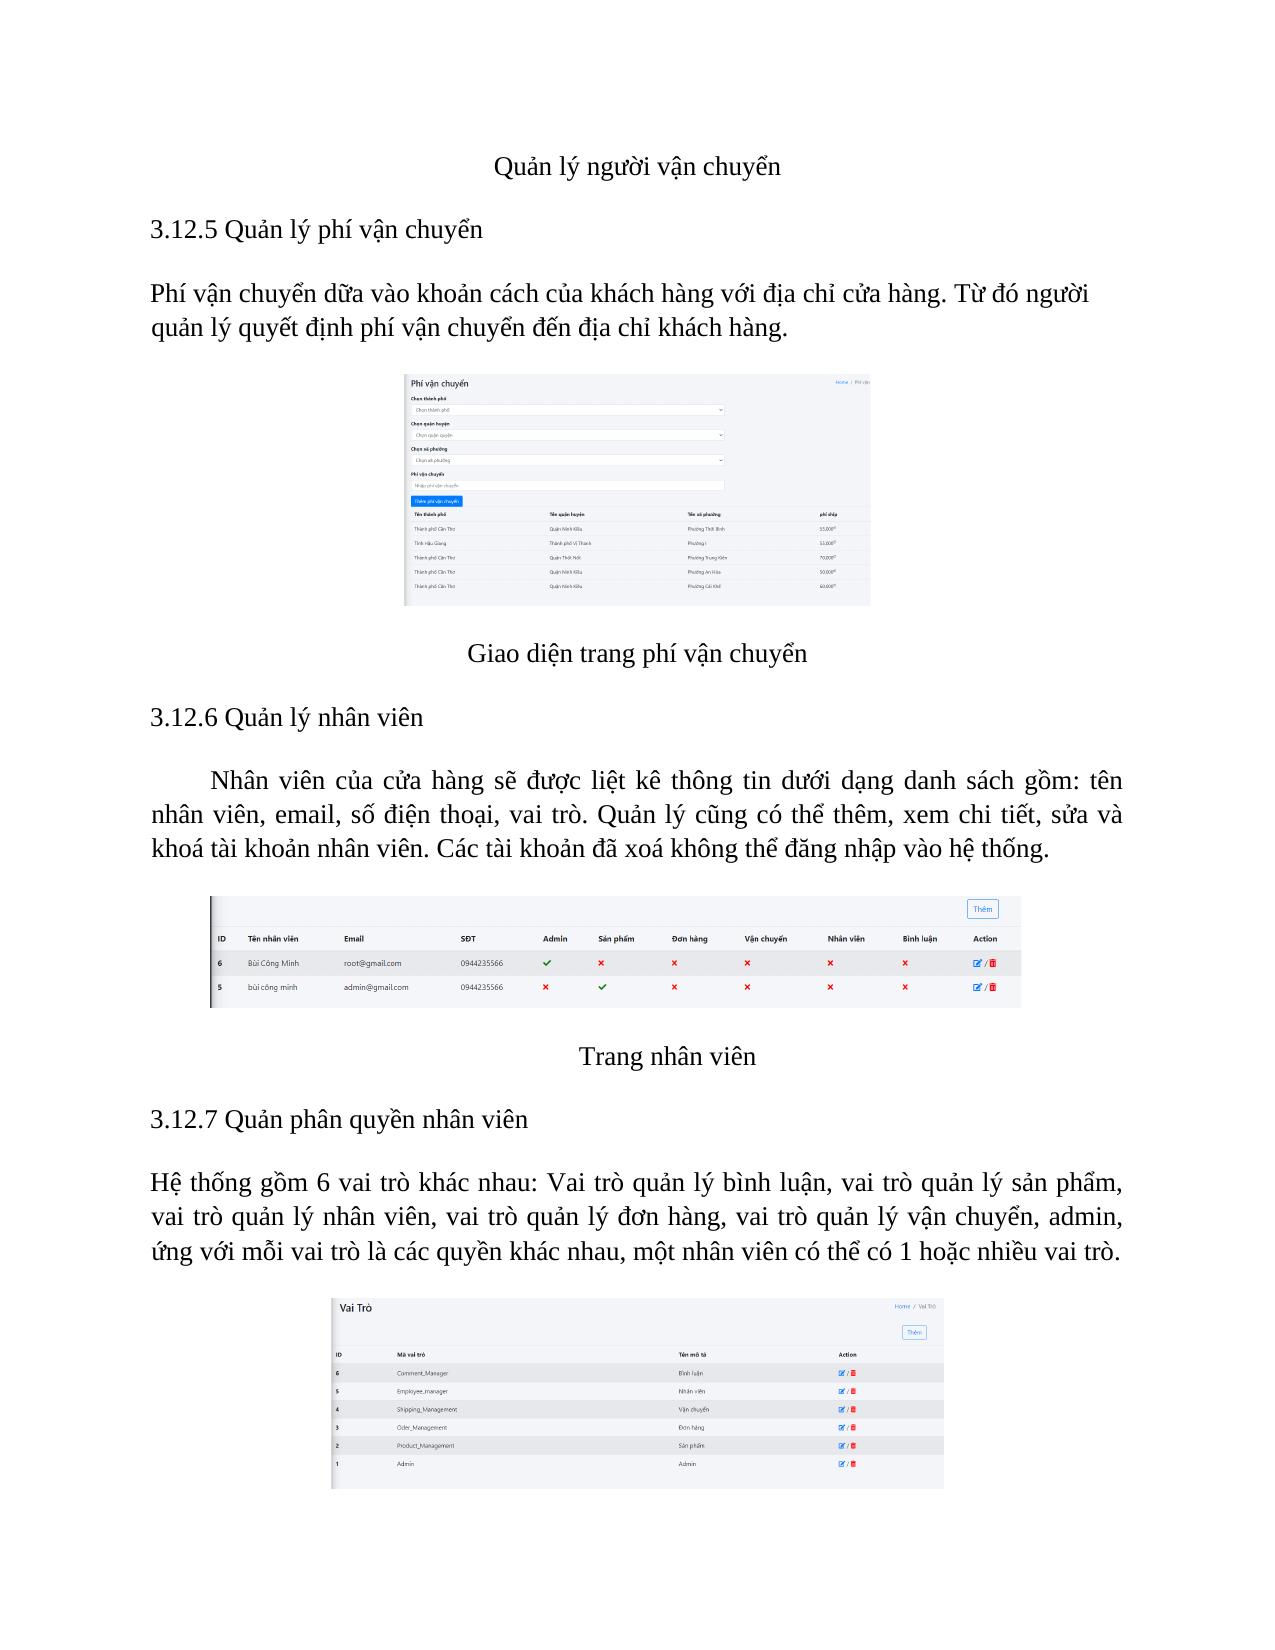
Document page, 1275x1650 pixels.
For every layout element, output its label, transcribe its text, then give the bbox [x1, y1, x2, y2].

text 3.12.6 Quản lý nhân viên [150, 701, 1125, 732]
text Phí vận chuyển dữa vào khoản cách của khách hàng với địa chỉ cửa hàng. Từ đó người quản lý quyết định phí vận chuyển đến địa chỉ khách hàng. [150, 277, 1125, 342]
text 3.12.5 Quản lý phí vận chuyển [150, 213, 1125, 244]
text Giao diện trang phí vận chuyển [150, 638, 1125, 669]
picture [404, 374, 871, 606]
text Quản lý người vận chuyển [150, 150, 1125, 181]
picture [331, 1298, 944, 1489]
picture [210, 896, 1022, 1008]
text 3.12.7 Quản phân quyền nhân viên [150, 1103, 1125, 1134]
text Nhân viên của cửa hàng sẽ được liệt kê thông tin dưới dạng danh sách gồm: tên nhân viên, email, số điện thoại, vai trò. Quản lý cũng có thể thêm, xem chi tiết, sửa và khoá tài khoản nhân viên. Các tài khoản đã xoá không thể đăng nhập vào hệ thống. [151, 764, 1125, 864]
text Trang nhân viên [151, 1040, 1125, 1071]
text Hệ thống gồm 6 vai trò khác nhau: Vai trò quản lý bình luận, vai trò quản lý sản phẩm, vai trò quản lý nhân viên, vai trò quản lý đơn hàng, vai trò quản lý vận chuyển, admin, ứng với mỗi vai trò là các quyền khác nhau, một nhân viên có thể có 1 hoặc nhiều vai trò. [150, 1166, 1125, 1266]
